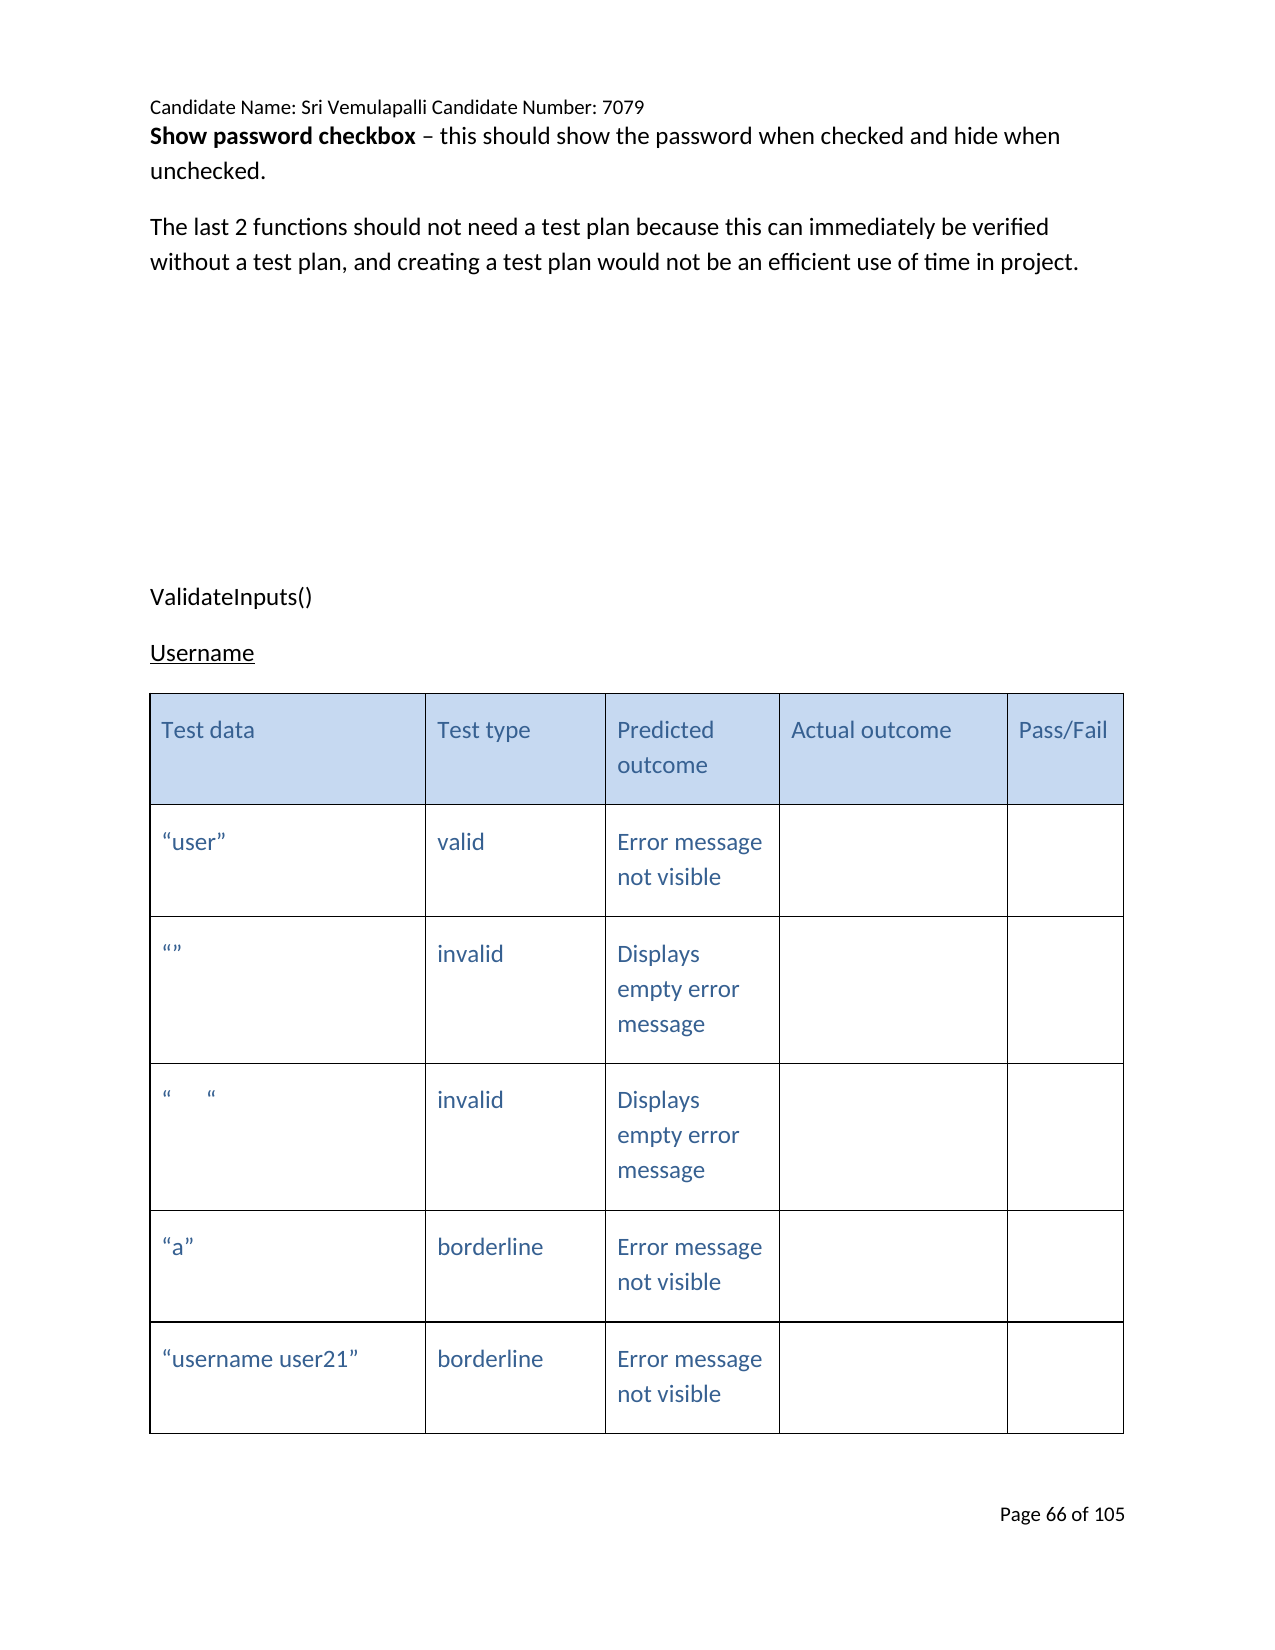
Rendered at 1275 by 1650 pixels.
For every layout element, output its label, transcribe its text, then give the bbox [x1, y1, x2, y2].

table_cell “” [151, 917, 425, 1063]
table_cell [780, 1211, 1007, 1321]
text ValidateInputs() [150, 581, 1125, 611]
table_header Test data [151, 694, 425, 804]
table_cell [780, 1323, 1007, 1433]
table_cell “a” [151, 1211, 425, 1321]
table_cell Error message not visible [606, 1211, 779, 1321]
table_cell Displays empty error message [606, 917, 779, 1063]
table_cell valid [426, 805, 605, 916]
table_cell “username user21” [151, 1323, 425, 1433]
table_cell Error message not visible [606, 805, 779, 916]
table_cell invalid [426, 917, 605, 1063]
text The last 2 functions should not need a test plan because this can immediately be verified without a test plan, and creating a test plan would not be an efficient use of time in project. [150, 211, 1125, 276]
table_cell “user” [151, 805, 425, 916]
table_cell [1008, 917, 1123, 1063]
table_cell borderline [426, 1323, 605, 1433]
text Username [150, 637, 1125, 667]
table_header Pass/Fail [1008, 694, 1123, 804]
table_header Test type [426, 694, 605, 804]
table_cell borderline [426, 1211, 605, 1321]
table_cell [1008, 1211, 1123, 1321]
table_cell [1008, 805, 1123, 916]
text Show password checkbox – this should show the password when checked and hide when unchecked. [150, 120, 1125, 186]
table_cell invalid [426, 1064, 605, 1209]
table_cell “ “ [151, 1064, 425, 1209]
table_header Predicted outcome [606, 694, 779, 804]
table_cell [1008, 1323, 1123, 1433]
table_cell [780, 1064, 1007, 1209]
table_cell [1008, 1064, 1123, 1209]
table_cell Displays empty error message [606, 1064, 779, 1209]
table_cell [780, 805, 1007, 916]
table_cell Error message not visible [606, 1323, 779, 1433]
table_cell [780, 917, 1007, 1063]
table_header Actual outcome [780, 694, 1007, 804]
